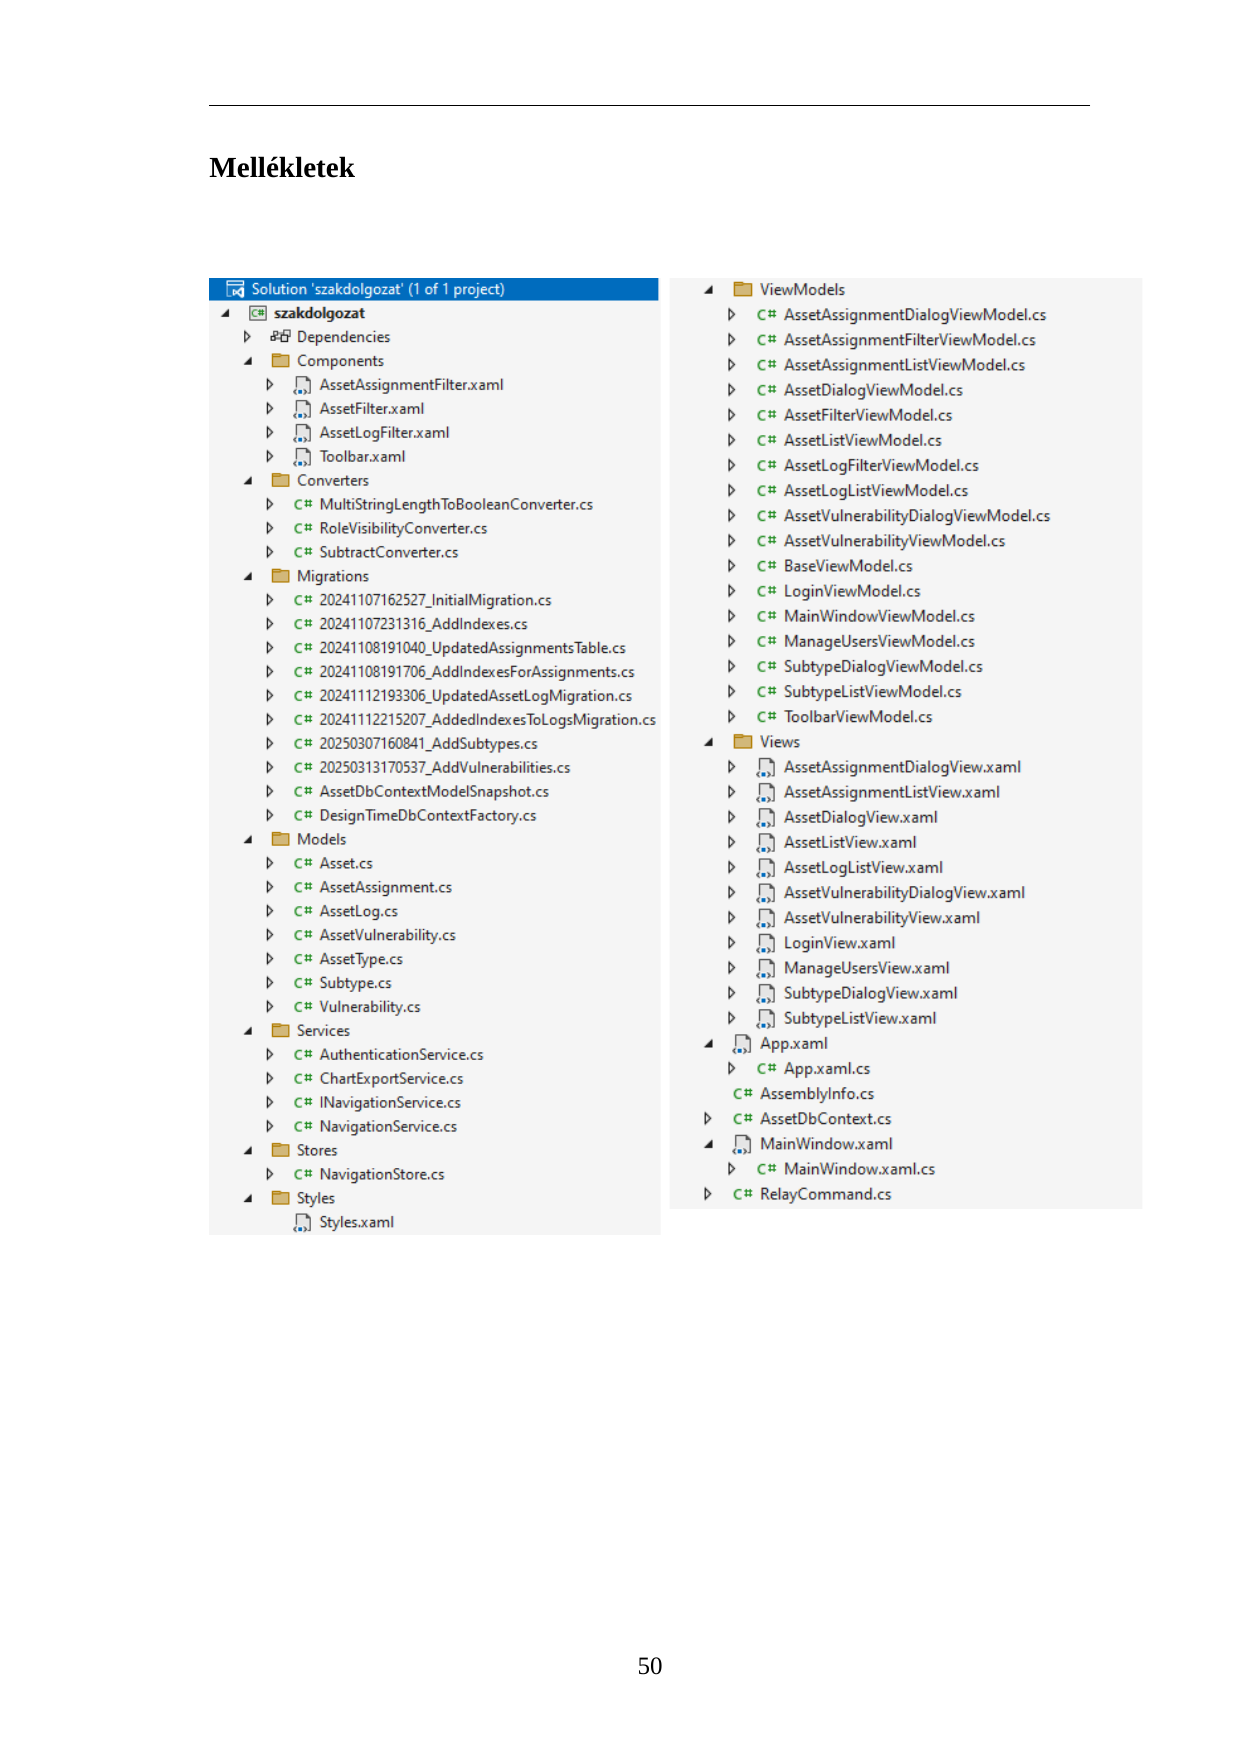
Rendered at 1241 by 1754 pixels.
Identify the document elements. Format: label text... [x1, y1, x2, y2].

subtitle Mellékletek [209, 150, 1090, 183]
picture [209, 278, 661, 1235]
picture [669, 278, 1143, 1209]
